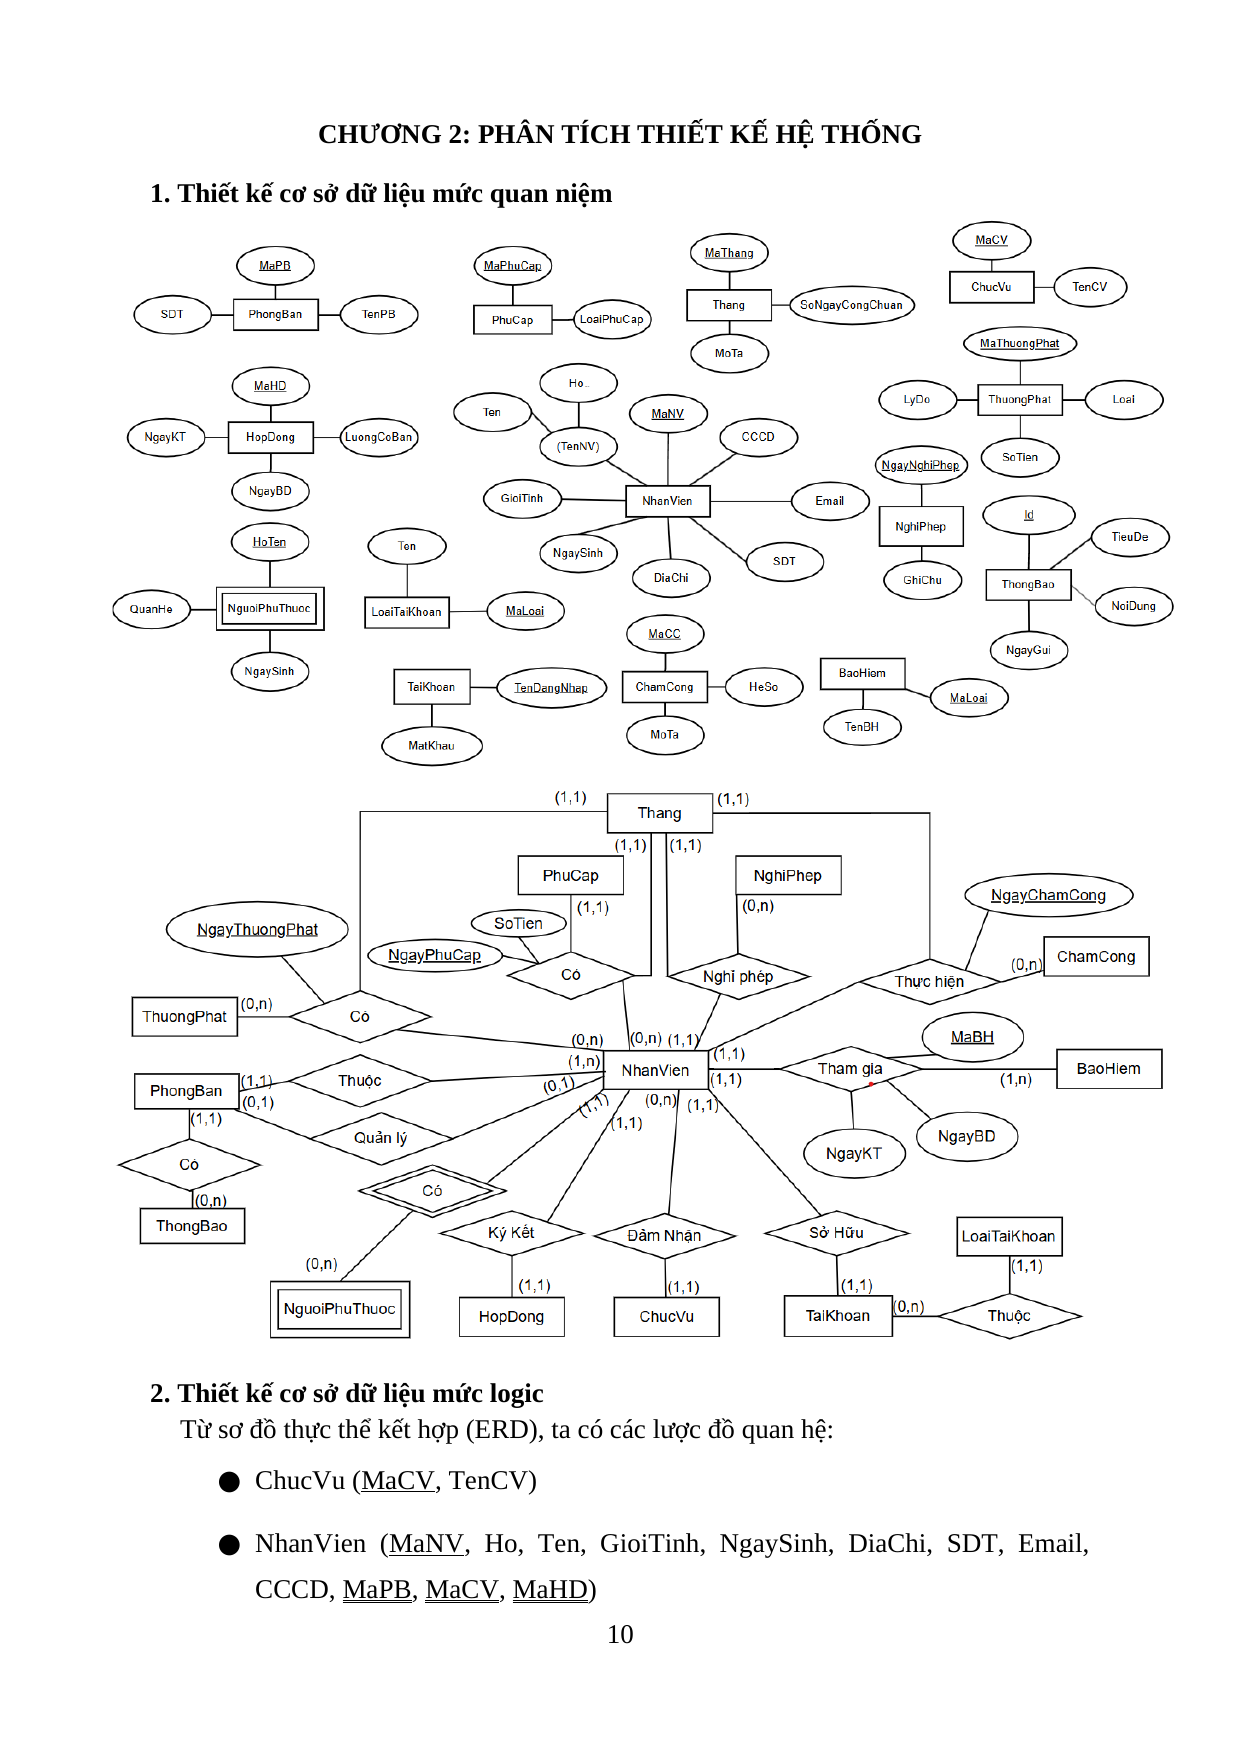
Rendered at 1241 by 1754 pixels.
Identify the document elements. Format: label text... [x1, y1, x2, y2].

list NhanVien (MaNV, Ho, Ten, GioiTinh, NgaySinh, DiaChi, SDT, Email, CCCD, MaPB, MaCV, MaHD) [217, 1513, 1090, 1604]
text Từ sơ đồ thực thể kết hợp (ERD), ta có các lược đồ quan hệ: [150, 1413, 1090, 1444]
subtitle CHƯƠNG 2: PHÂN TÍCH THIẾT KẾ HỆ THỐNG [150, 118, 1090, 149]
subtitle 1. Thiết kế cơ sở dữ liệu mức quan niệm [150, 177, 1090, 208]
subtitle 2. Thiết kế cơ sở dữ liệu mức logic [150, 1377, 1090, 1409]
list ChucVu (MaCV, TenCV) [217, 1449, 1090, 1504]
picture [112, 776, 1165, 1348]
picture [112, 212, 1177, 773]
